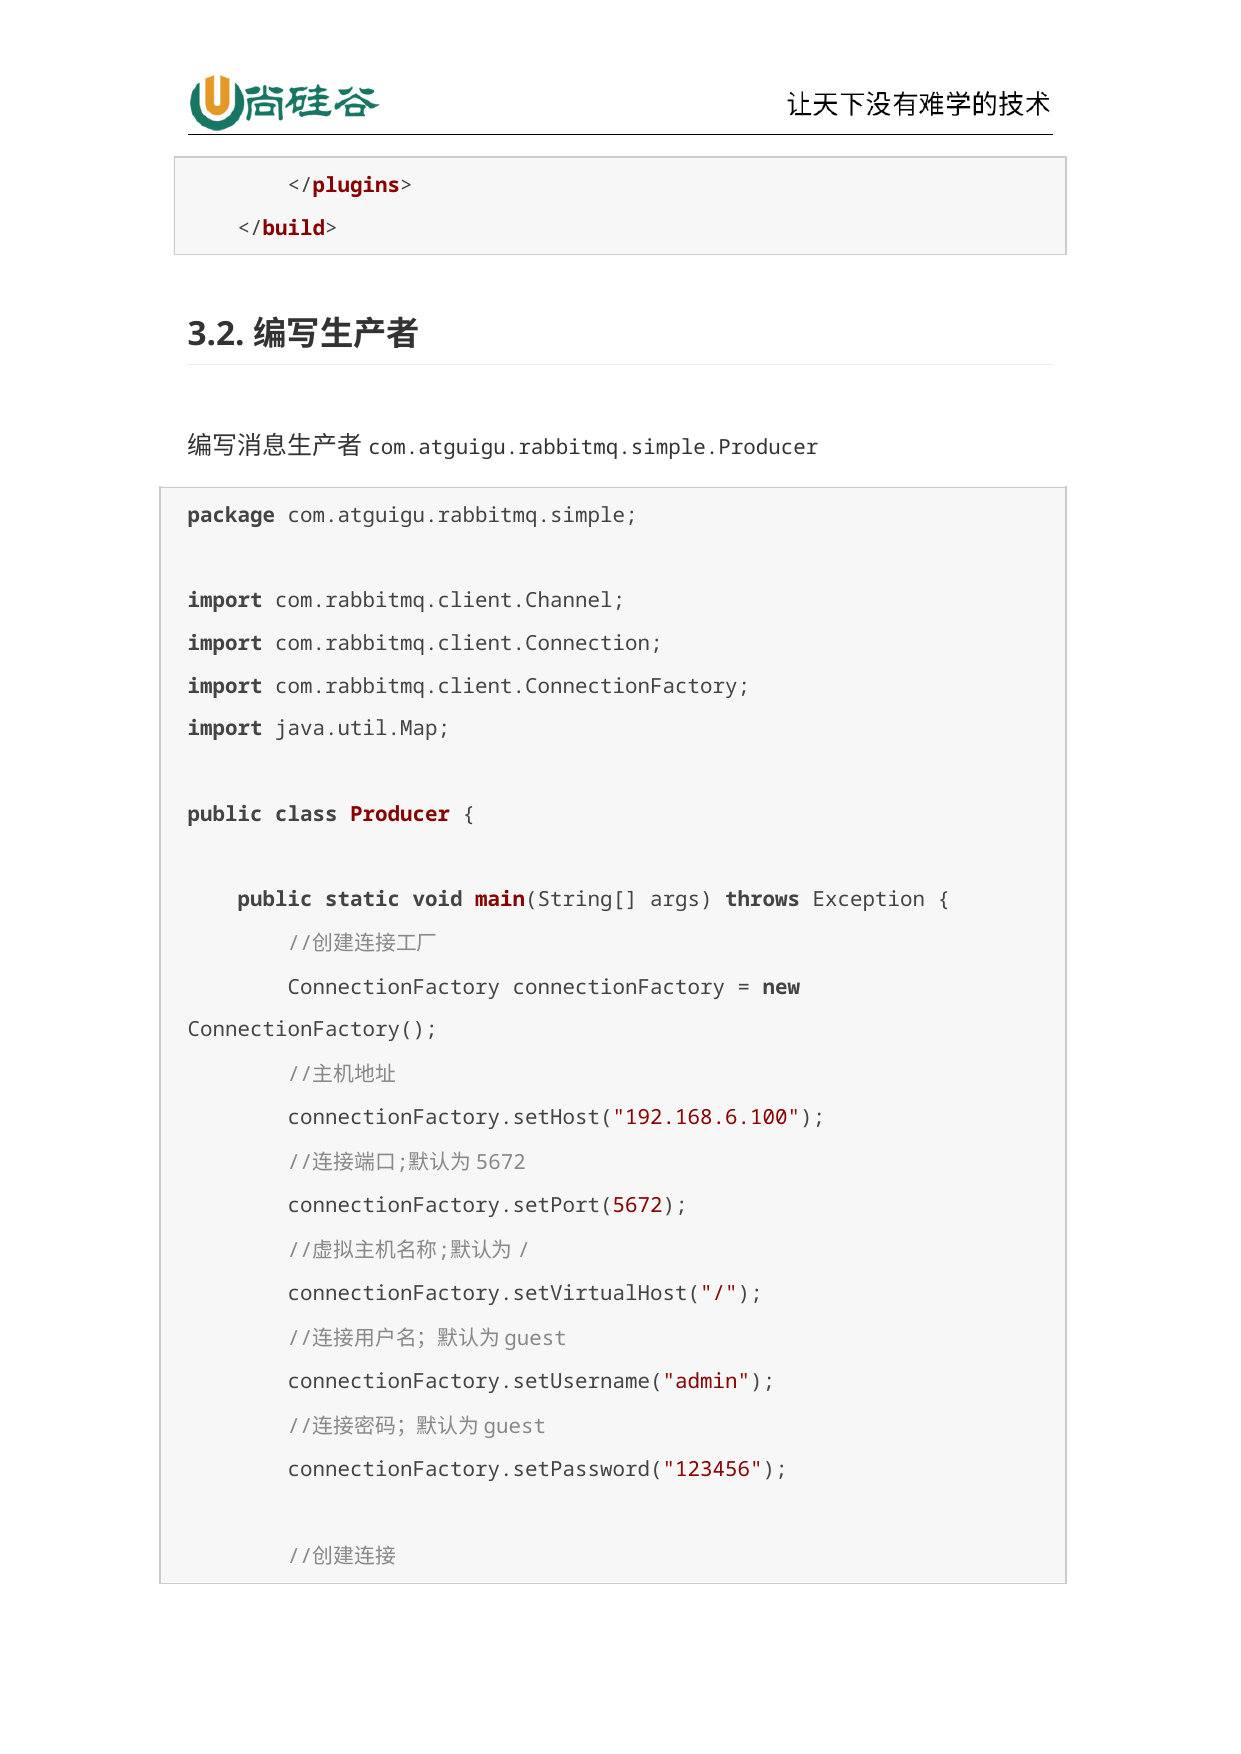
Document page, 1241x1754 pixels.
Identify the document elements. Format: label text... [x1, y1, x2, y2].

text import com.rabbitmq.client.Channel; [161, 572, 1065, 614]
text package com.atguigu.rabbitmq.simple; [161, 488, 1065, 529]
text import java.util.Map; [161, 699, 1065, 742]
text //连接用户名；默认为guest [161, 1307, 1065, 1351]
text //主机地址 [161, 1043, 1065, 1087]
text </plugins> [175, 158, 1065, 199]
text //连接密码；默认为guest [161, 1395, 1065, 1439]
text ConnectionFactory connectionFactory = new ConnectionFactory(); [161, 958, 1065, 1043]
text connectionFactory.setPort(5672); [161, 1176, 1065, 1219]
picture [187, 73, 1053, 132]
text connectionFactory.setUsername("admin"); [161, 1352, 1065, 1395]
text //虚拟主机名称;默认为 / [161, 1219, 1065, 1263]
text //创建连接工厂 [161, 912, 1065, 957]
text import com.rabbitmq.client.Connection; [161, 614, 1065, 657]
text //创建连接 [161, 1526, 1065, 1583]
text connectionFactory.setVirtualHost("/"); [161, 1264, 1065, 1307]
text //连接端口;默认为 5672 [161, 1131, 1065, 1175]
text connectionFactory.setHost("192.168.6.100"); [161, 1088, 1065, 1131]
text import com.rabbitmq.client.ConnectionFactory; [161, 657, 1065, 699]
text public class Producer { [161, 784, 1065, 827]
subtitle 3.2. 编写生产者 [187, 307, 1053, 365]
text public static void main(String[] args) throws Exception { [161, 870, 1065, 912]
text </build> [175, 199, 1065, 254]
text connectionFactory.setPassword("123456"); [161, 1441, 1065, 1483]
text 编写消息生产者 com.atguigu.rabbitmq.simple.Producer [187, 425, 1053, 461]
